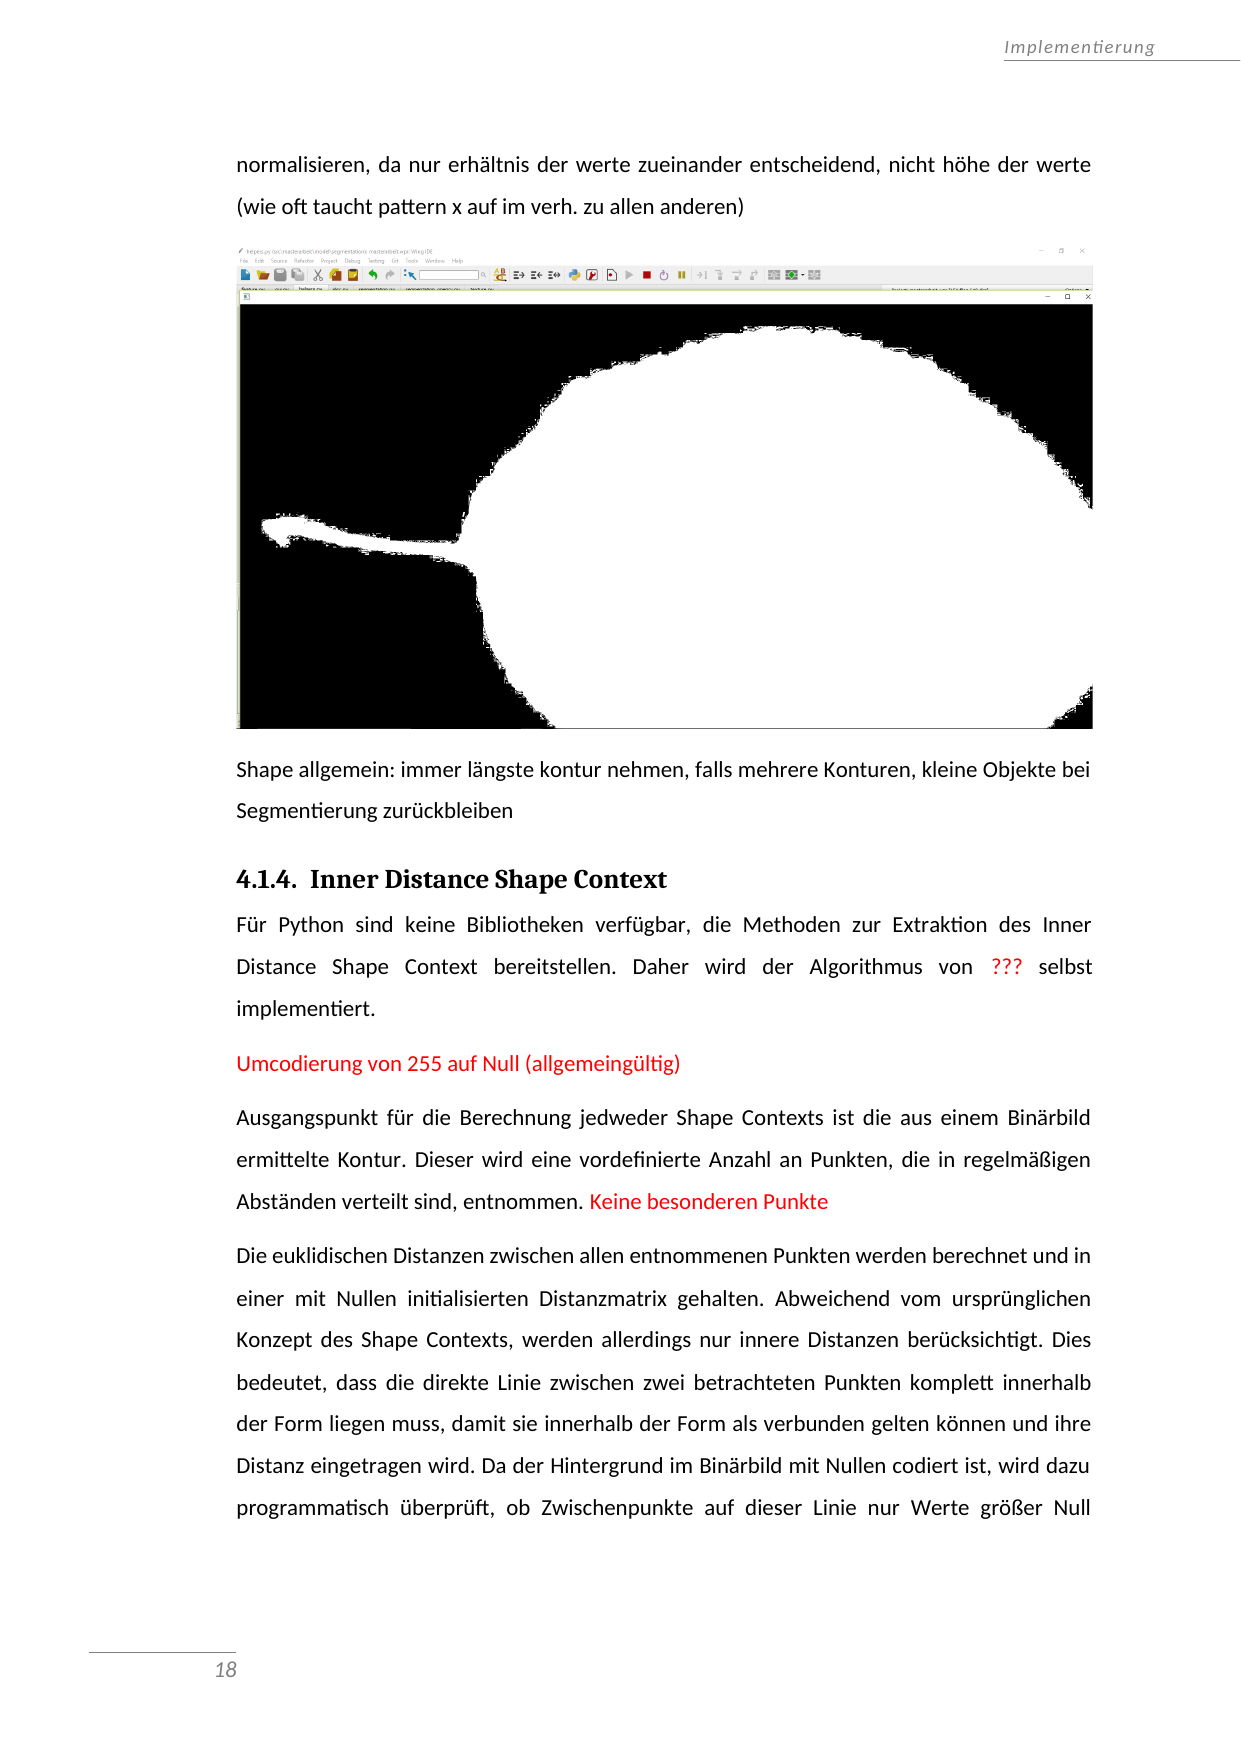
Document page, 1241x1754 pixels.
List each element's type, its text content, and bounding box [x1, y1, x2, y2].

picture [236, 246, 1093, 729]
subtitle Inner Distance Shape Context [236, 864, 1093, 895]
text Ausgangspunkt für die Berechnung jedweder Shape Contexts ist die aus einem Binärbild ermittelte Kontur. Dieser wird eine vordefinierte Anzahl an Punkten, die in regelmäßigen Abständen verteilt sind, entnommen. Keine besonderen Punkte [236, 1103, 1093, 1215]
text normalisieren, da nur erhältnis der werte zueinander entscheidend, nicht höhe der werte (wie oft taucht pattern x auf im verh. zu allen anderen) [236, 150, 1093, 220]
text Shape allgemein: immer längste kontur nehmen, falls mehrere Konturen, kleine Objekte bei Segmentierung zurückbleiben [236, 755, 1093, 825]
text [236, 1242, 1093, 1522]
text Für Python sind keine Bibliotheken verfügbar, die Methoden zur Extraktion des Inner Distance Shape Context bereitstellen. Daher wird der Algorithmus von ??? selbst implementiert. [236, 910, 1093, 1022]
text Umcodierung von 255 auf Null (allgemeingültig) [236, 1049, 1093, 1077]
